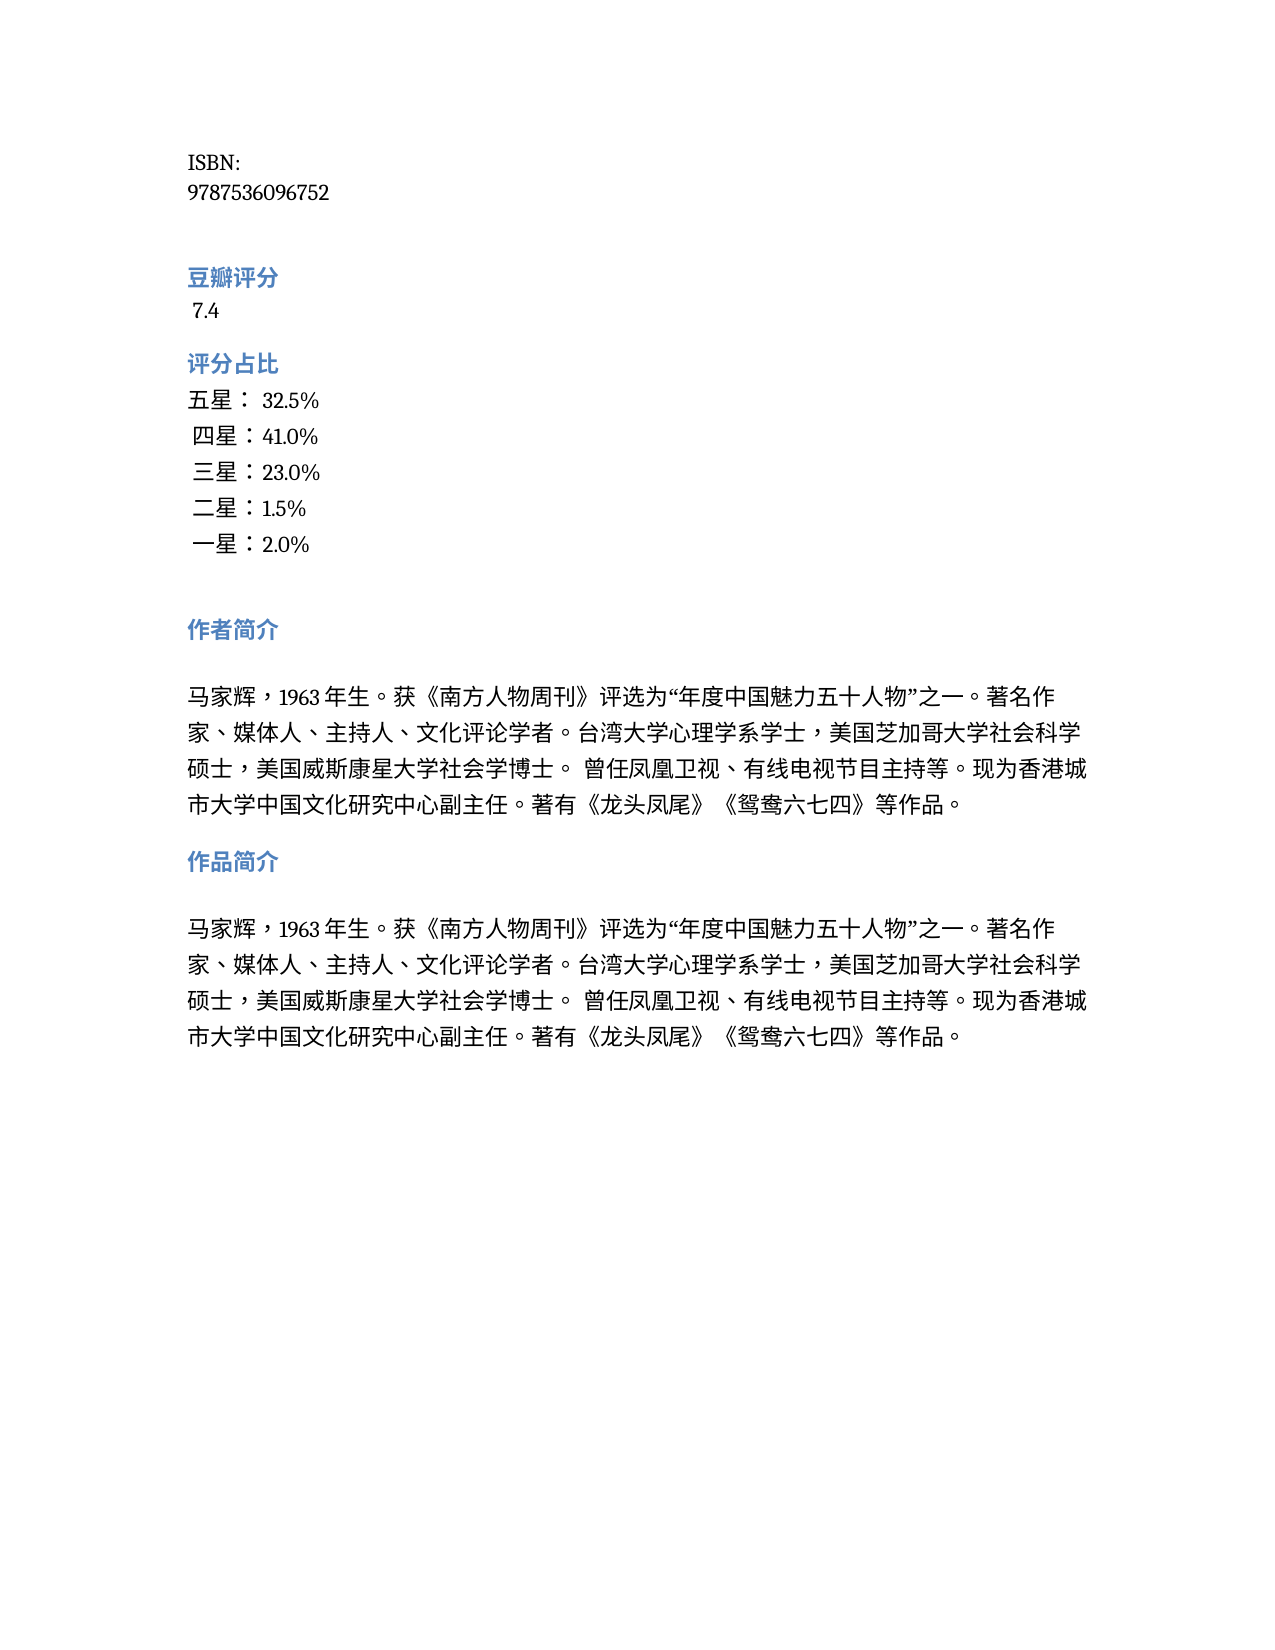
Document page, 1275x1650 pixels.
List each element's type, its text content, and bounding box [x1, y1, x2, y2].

subtitle 作者简介 [187, 614, 1087, 646]
text 7.4 [187, 297, 1087, 324]
subtitle 作品简介 [187, 846, 1087, 877]
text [187, 150, 1087, 237]
text 马家辉，1963年生。获《南方人物周刊》评选为“年度中国魅力五十人物”之一。著名作家、媒体人、主持人、文化评论学者。台湾大学心理学系学士，美国芝加哥大学社会科学硕士，美国威斯康星大学社会学博士。 曾任凤凰卫视、有线电视节目主持等。现为香港城市大学中国文化研究中心副主任。著有《龙头凤尾》《鸳鸯六七四》等作品。 [187, 882, 1087, 1052]
subtitle 豆瓣评分 [187, 261, 1087, 293]
text 五星： 32.5% 四星： 41.0% 三星： 23.0% 二星： 1.5% 一星： 2.0% [187, 384, 1087, 589]
subtitle 评分占比 [187, 348, 1087, 380]
text 马家辉，1963年生。获《南方人物周刊》评选为“年度中国魅力五十人物”之一。著名作家、媒体人、主持人、文化评论学者。台湾大学心理学系学士，美国芝加哥大学社会科学硕士，美国威斯康星大学社会学博士。 曾任凤凰卫视、有线电视节目主持等。现为香港城市大学中国文化研究中心副主任。著有《龙头凤尾》《鸳鸯六七四》等作品。 [187, 650, 1087, 820]
